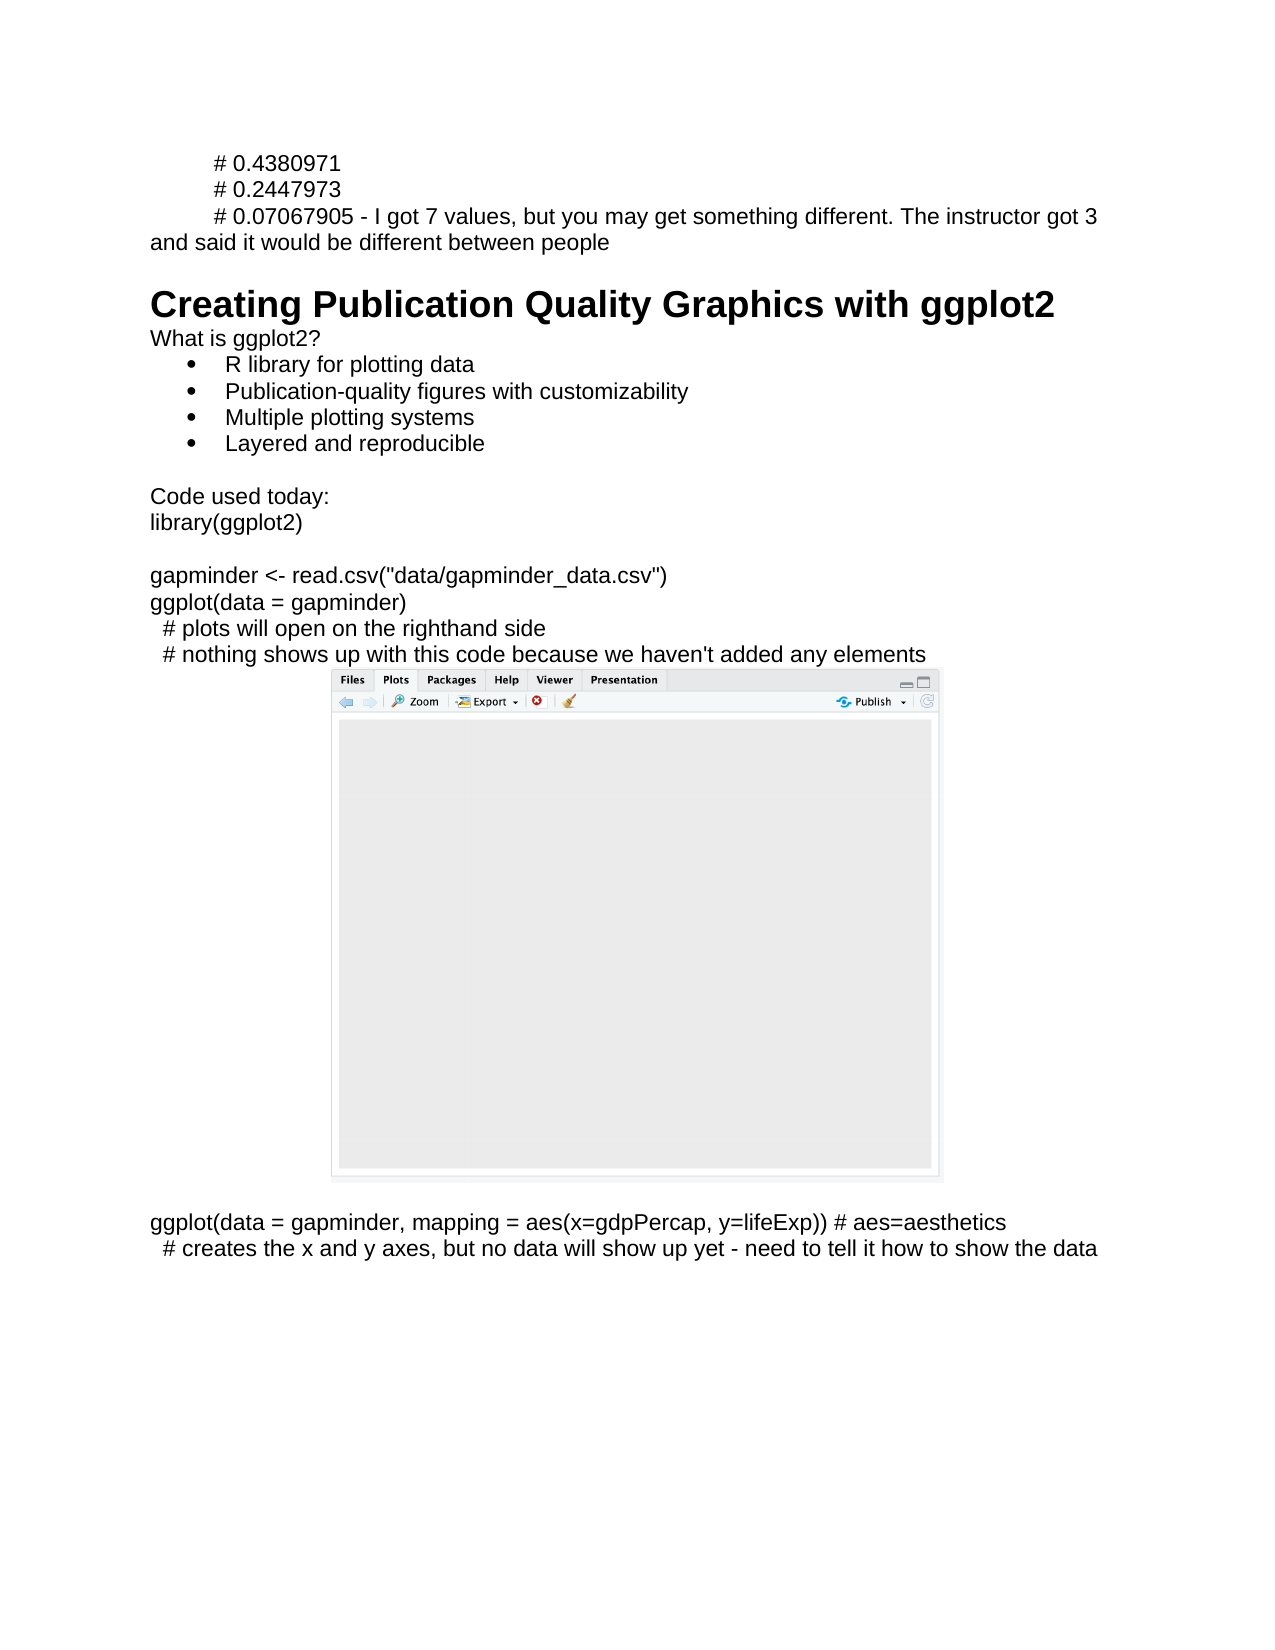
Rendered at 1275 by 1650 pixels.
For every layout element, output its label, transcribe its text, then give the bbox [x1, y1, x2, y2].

list R library for plotting data [187, 351, 1125, 378]
text Code used today: [150, 483, 1125, 509]
text # 0.4380971 [150, 150, 1125, 176]
text # 0.07067905 - I got 7 values, but you may get something different. The instructor got 3 and said it would be different between people [150, 203, 1125, 255]
text # plots will open on the righthand side [150, 615, 1125, 641]
text # nothing shows up with this code because we haven't added any elements [150, 641, 1125, 667]
text library(ggplot2) [150, 509, 1125, 536]
list Layered and reproducible [187, 430, 1125, 457]
text # creates the x and y axes, but no data will show up yet - need to tell it how to show the data [150, 1235, 1125, 1261]
text # 0.2447973 [150, 176, 1125, 203]
text gapminder <- read.csv("data/gapminder_data.csv") [150, 562, 1125, 588]
list Multiple plotting systems [187, 404, 1125, 430]
list Publication-quality figures with customizability [187, 378, 1125, 404]
picture [330, 667, 945, 1183]
text What is ggplot2? [150, 325, 1125, 351]
text ggplot(data = gapminder, mapping = aes(x=gdpPercap, y=lifeExp)) # aes=aesthetics [150, 1209, 1125, 1235]
text Creating Publication Quality Graphics with ggplot2 [150, 282, 1125, 325]
text ggplot(data = gapminder) [150, 588, 1125, 615]
